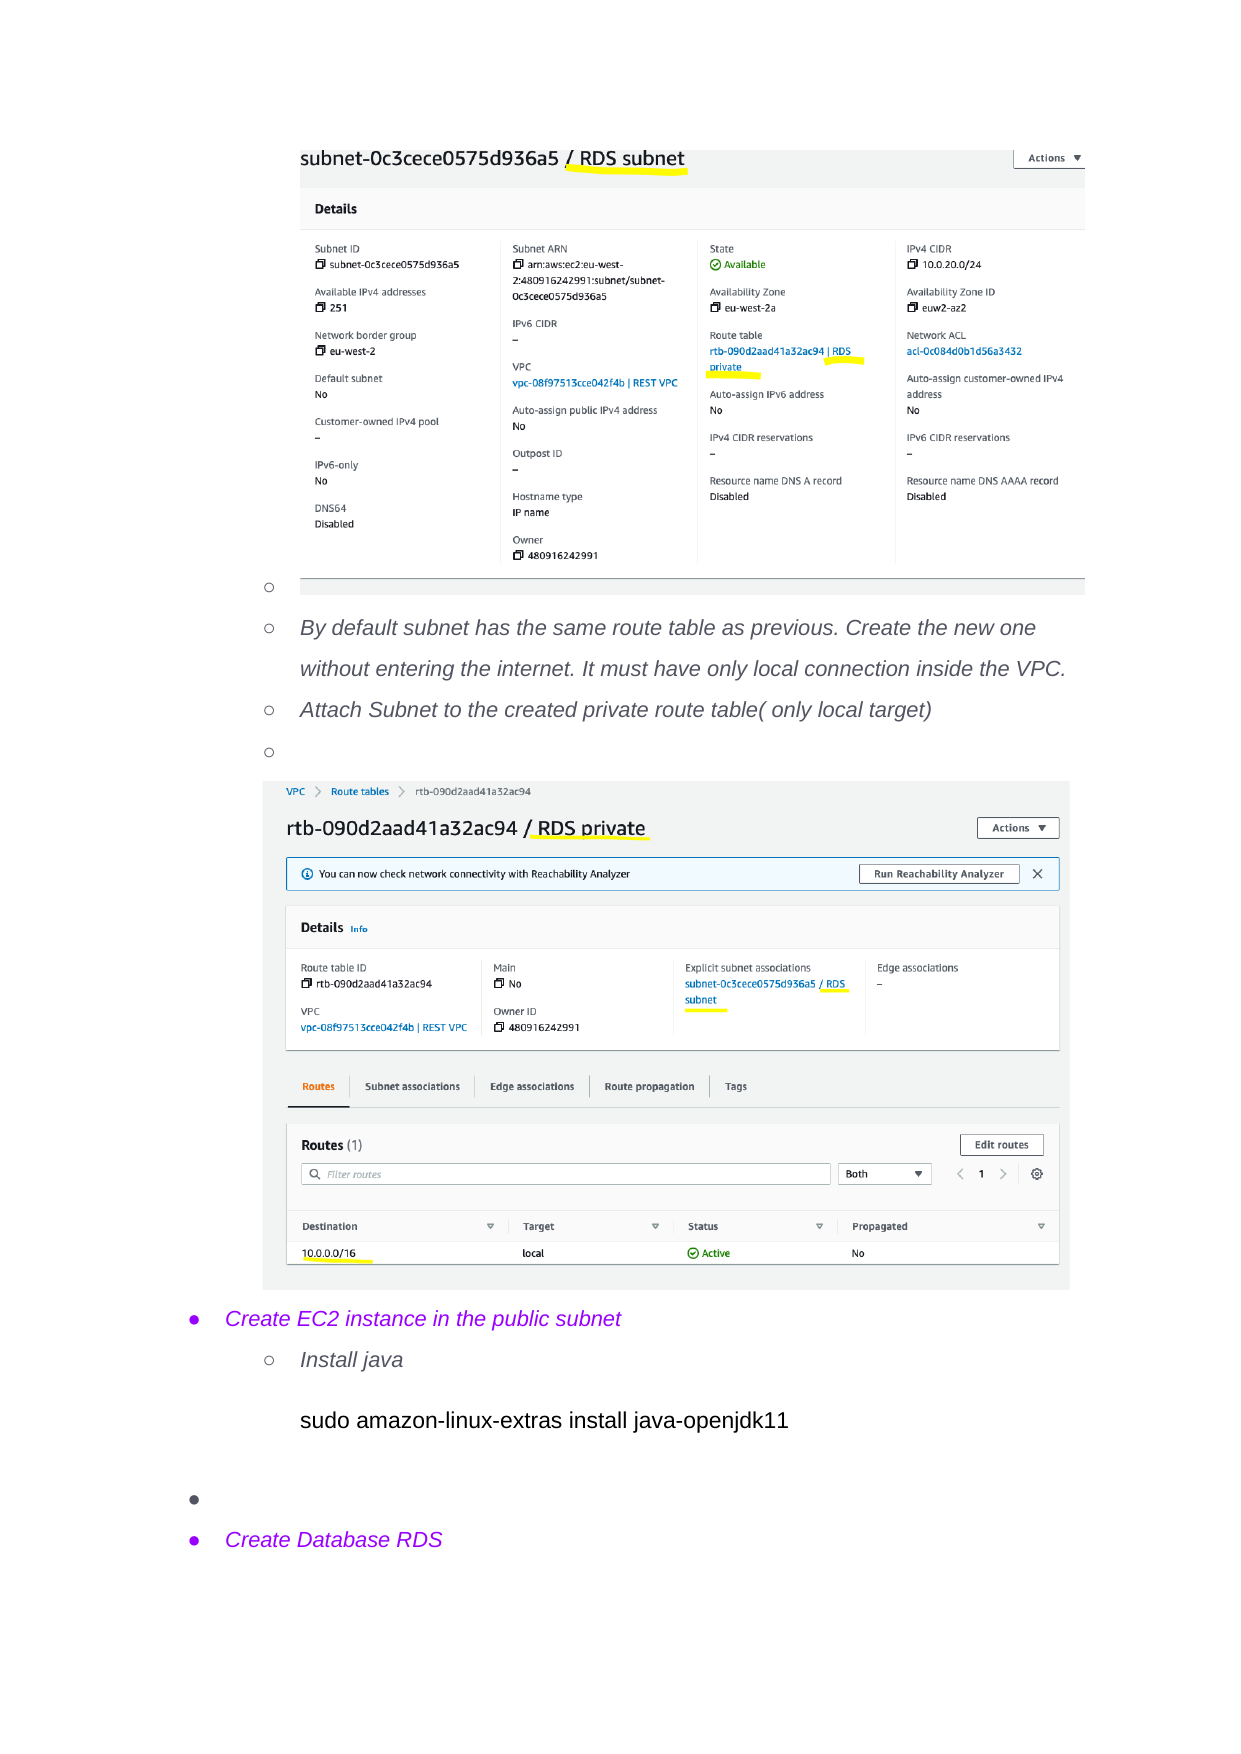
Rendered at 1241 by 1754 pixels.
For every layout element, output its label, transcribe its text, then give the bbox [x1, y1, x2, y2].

list By default subnet has the same route table as previous. Create the new one without entering the internet. It must have only local connection inside the VPC. [262, 615, 1090, 681]
list Install java [262, 1347, 1090, 1372]
list Create EC2 instance in the public subnet [187, 1306, 1090, 1331]
list Attach Subnet to the created private route table( only local target) [262, 697, 1090, 722]
list Create Database RDS [187, 1527, 1090, 1552]
picture [262, 781, 1070, 1290]
text sudo amazon-linux-extras install java-openjdk11 [300, 1407, 1090, 1433]
picture [300, 150, 1085, 595]
